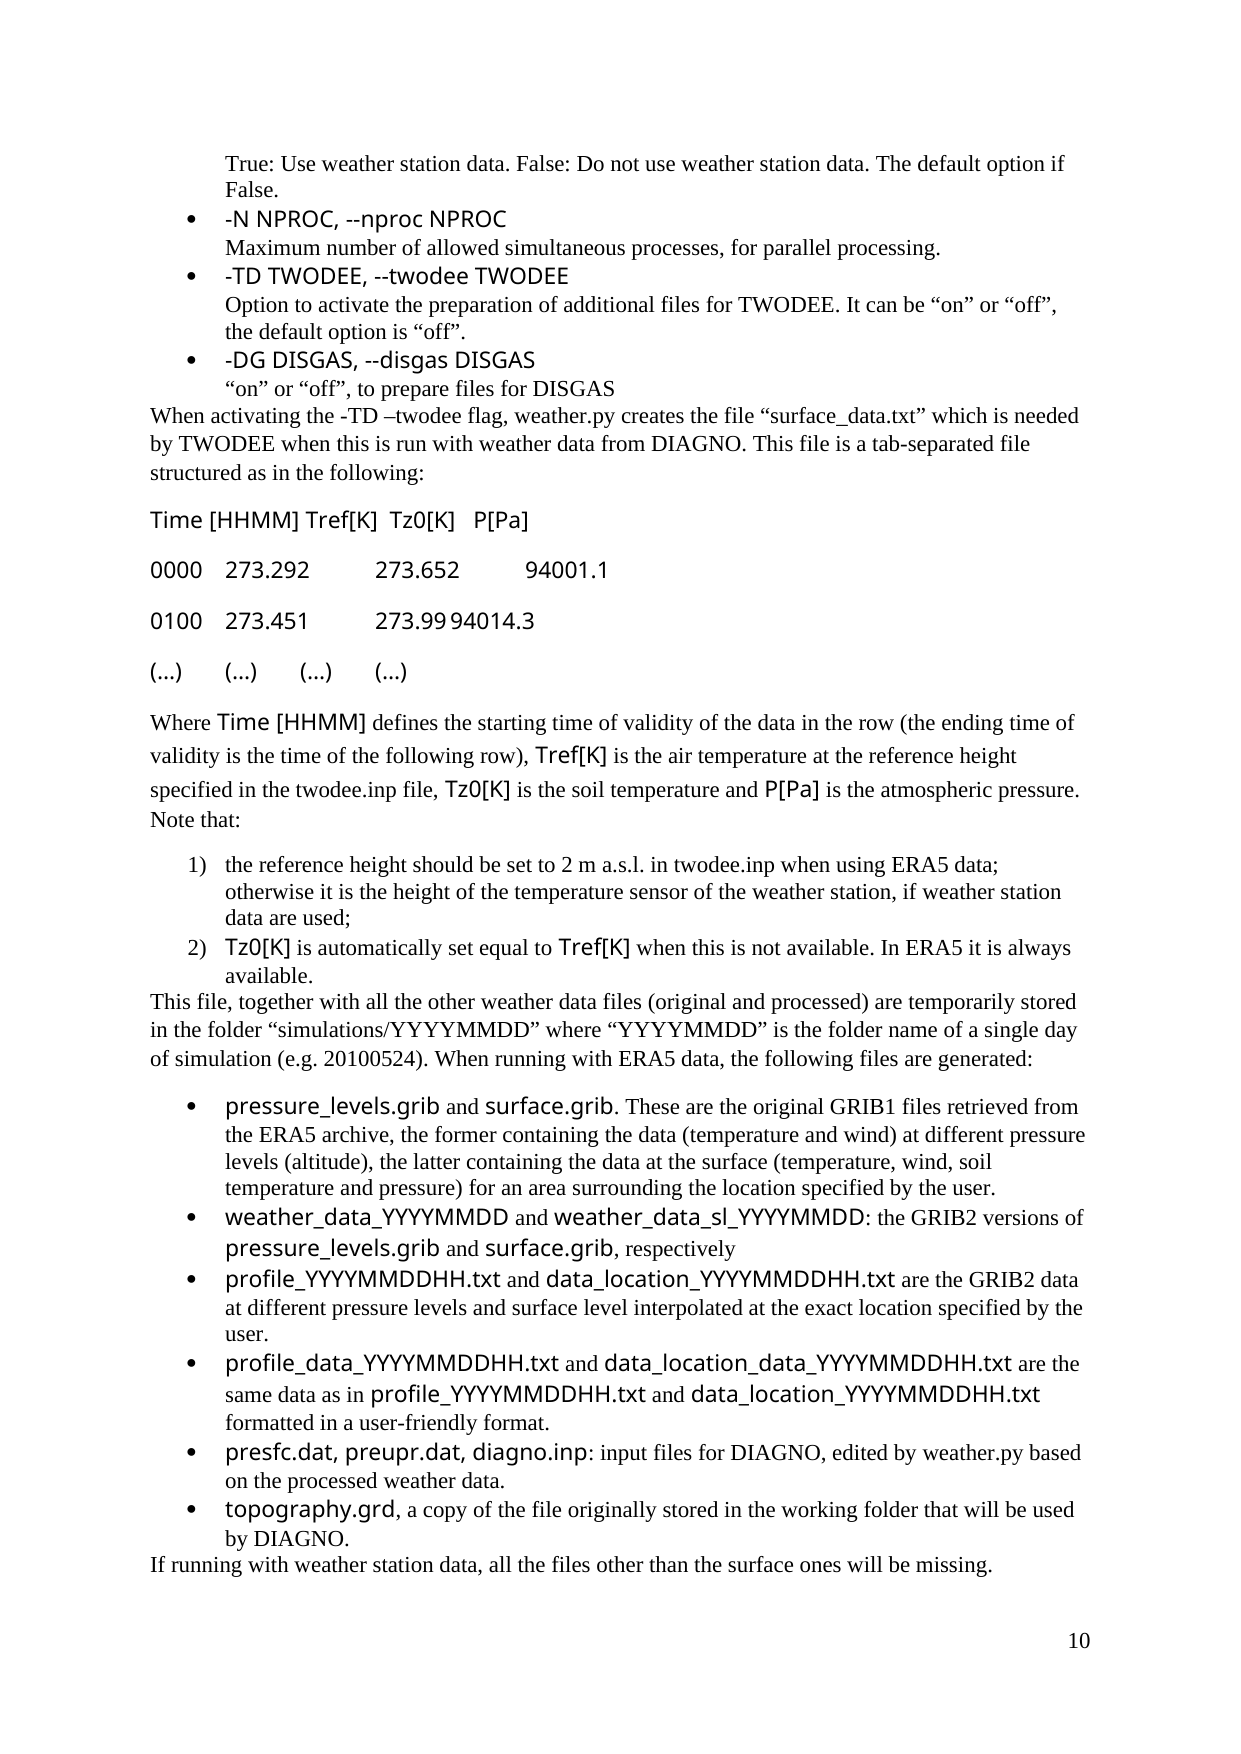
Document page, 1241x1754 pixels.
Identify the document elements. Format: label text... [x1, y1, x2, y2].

text 0000 273.292 273.652 94001.1 [150, 554, 1090, 586]
list “on” or “off”, to prepare files for DISGAS [225, 376, 1090, 402]
text Time [HHMM] Tref[K] Tz0[K] P[Pa] [150, 504, 1090, 535]
list Option to activate the preparation of additional files for TWODEE. It can be “on” or “off”, the default option is “off”. [225, 292, 1090, 344]
text If running with weather station data, all the files other than the surface ones will be missing. [150, 1551, 1090, 1577]
text Where Time [HHMM] defines the starting time of validity of the data in the row (the ending time of validity is the time of the following row), Tref[K] is the air temperature at the reference height specified in the twodee.inp file, Tz0[K] is the soil temperature and P[Pa] is the atmospheric pressure. Note that: [150, 706, 1090, 833]
text This file, together with all the other weather data files (original and processed) are temporarily stored in the folder “simulations/YYYYMMDD” where “YYYYMMDD” is the folder name of a single day of simulation (e.g. 20100524). When running with ERA5 data, the following files are generated: [150, 988, 1090, 1071]
list weather_data_YYYYMMDD and weather_data_sl_YYYYMMDD: the GRIB2 versions of pressure_levels.grib and surface.grib, respectively [187, 1200, 1090, 1263]
list presfc.dat, preupr.dat, diagno.inp: input files for DIAGNO, edited by weather.py based on the processed weather data. [187, 1436, 1090, 1493]
text 0100 273.451 273.99 94014.3 [150, 605, 1090, 636]
list True: Use weather station data. False: Do not use weather station data. The default option if False. [225, 150, 1090, 203]
list Tz0[K] is automatically set equal to Tref[K] when this is not available. In ERA5 it is always available. [187, 931, 1090, 988]
list pressure_levels.grib and surface.grib. These are the original GRIB1 files retrieved from the ERA5 archive, the former containing the data (temperature and wind) at different pressure levels (altitude), the latter containing the data at the surface (temperature, wind, soil temperature and pressure) for an area surrounding the location specified by the user. [187, 1090, 1090, 1200]
list -DG DISGAS, --disgas DISGAS [187, 344, 1090, 376]
list profile_YYYYMMDDHH.txt and data_location_YYYYMMDDHH.txt are the GRIB2 data at different pressure levels and surface level interpolated at the exact location specified by the user. [187, 1263, 1090, 1347]
list -TD TWODEE, --twodee TWODEE [187, 260, 1090, 292]
list Maximum number of allowed simultaneous processes, for parallel processing. [225, 234, 1090, 260]
text When activating the -TD –twodee flag, weather.py creates the file “surface_data.txt” which is needed by TWODEE when this is run with weather data from DIAGNO. This file is a tab-separated file structured as in the following: [150, 402, 1090, 485]
list profile_data_YYYYMMDDHH.txt and data_location_data_YYYYMMDDHH.txt are the same data as in profile_YYYYMMDDHH.txt and data_location_YYYYMMDDHH.txt formatted in a user-friendly format. [187, 1347, 1090, 1436]
list topography.grd, a copy of the file originally stored in the working folder that will be used by DIAGNO. [187, 1493, 1090, 1551]
list the reference height should be set to 2 m a.s.l. in twodee.inp when using ERA5 data; otherwise it is the height of the temperature sensor of the weather station, if weather station data are used; [187, 851, 1090, 931]
text (…) (…) (…) (…) [150, 655, 1090, 686]
list -N NPROC, --nproc NPROC [187, 203, 1090, 234]
